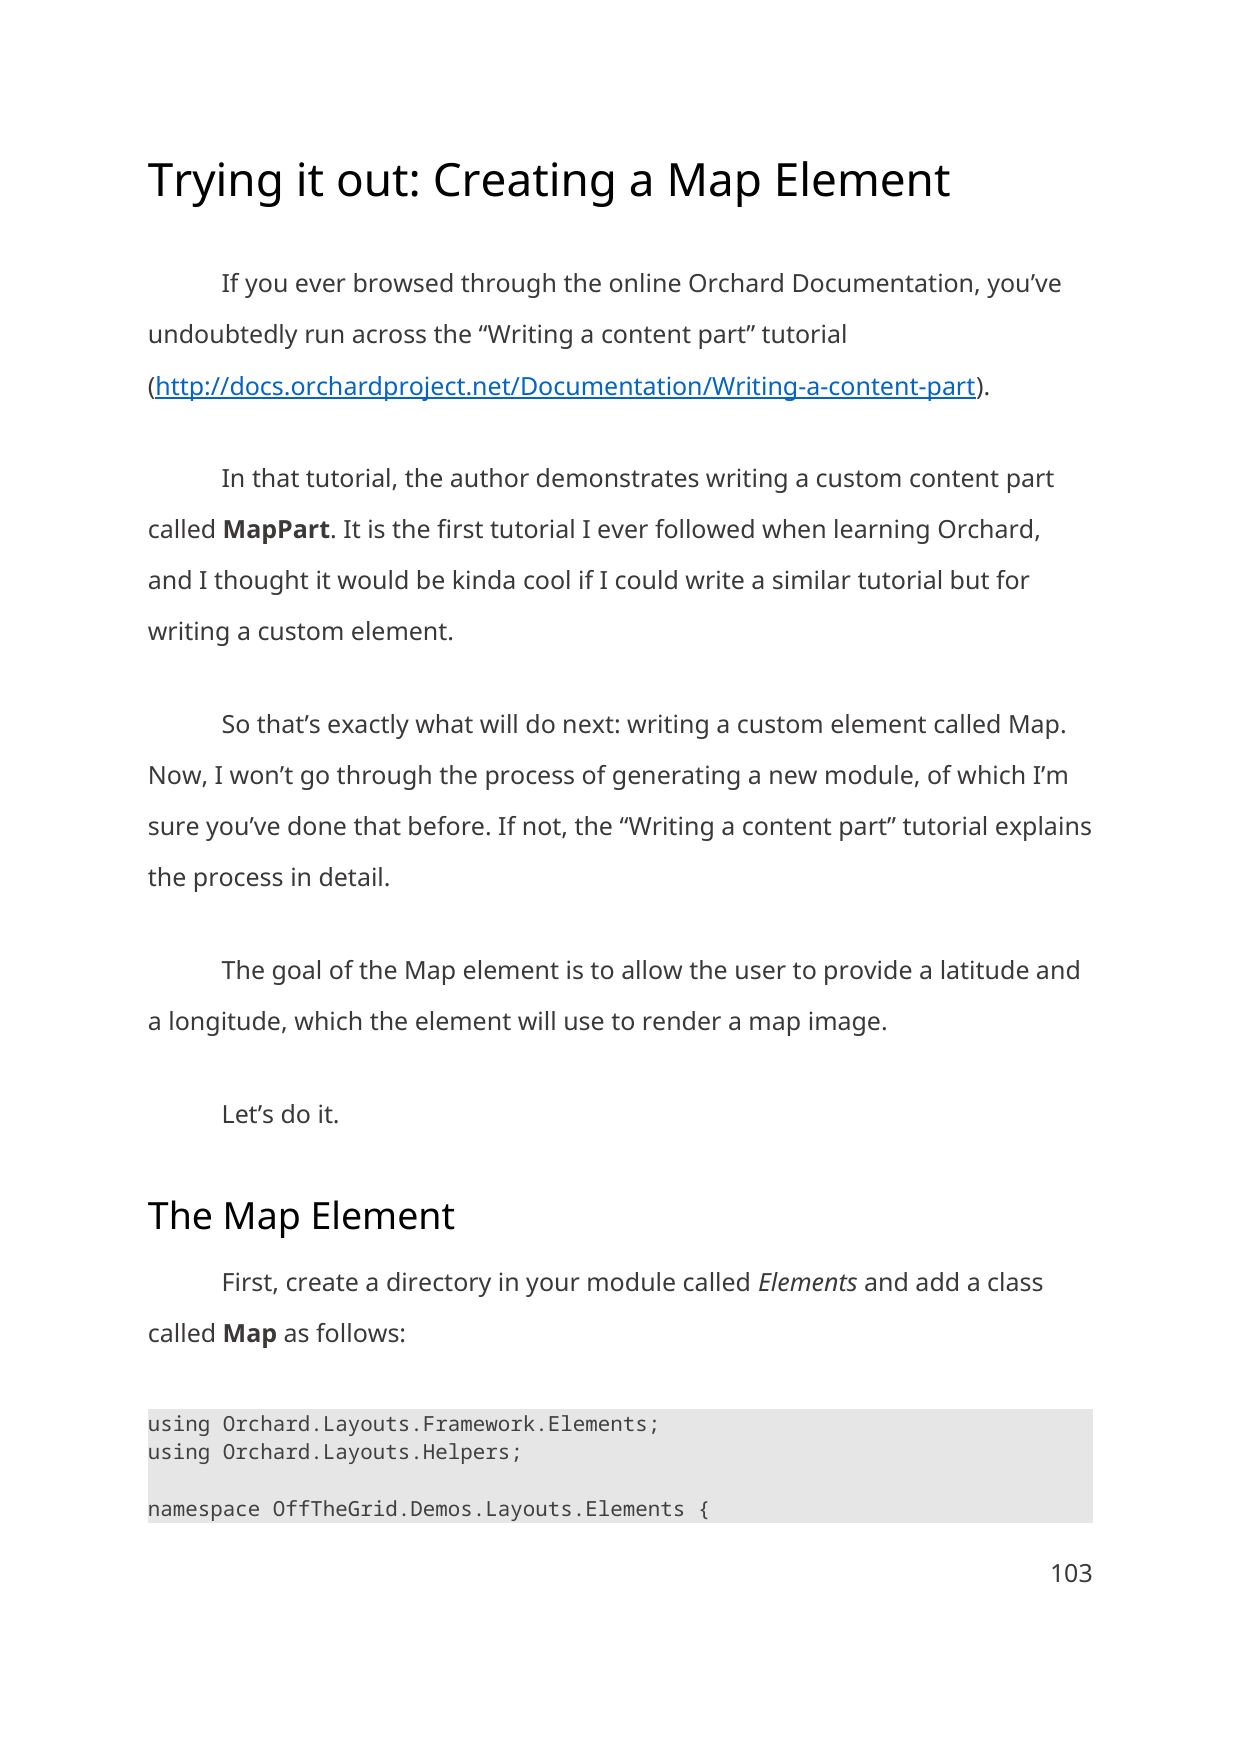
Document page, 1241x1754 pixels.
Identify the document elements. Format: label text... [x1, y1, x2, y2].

text If you ever browsed through the online Orchard Documentation, you’ve undoubtedly run across the “Writing a content part” tutorial (http://docs.orchardproject.net/Documentation/Writing-a-content-part). [148, 266, 1093, 402]
text using Orchard.Layouts.Framework.Elements; [148, 1409, 1093, 1437]
text In that tutorial, the author demonstrates writing a custom content part called MapPart. It is the first tutorial I ever followed when learning Orchard, and I thought it would be kinda cool if I could write a similar tutorial but for writing a custom element. [148, 461, 1093, 648]
text First, create a directory in your module called Elements and add a class called Map as follows: [148, 1265, 1093, 1350]
text using Orchard.Layouts.Helpers; [148, 1437, 1093, 1466]
subtitle The Map Element [148, 1189, 1093, 1240]
text namespace OffTheGrid.Demos.Layouts.Elements { [148, 1494, 1093, 1523]
subtitle Trying it out: Creating a Map Element [148, 148, 1093, 210]
text The goal of the Map element is to allow the user to provide a latitude and a longitude, which the element will use to render a map image. [148, 953, 1093, 1038]
text Let’s do it. [148, 1096, 1093, 1130]
text So that’s exactly what will do next: writing a custom element called Map. Now, I won’t go through the process of generating a new module, of which I’m sure you’ve done that before. If not, the “Writing a content part” tutorial explains the process in detail. [148, 707, 1093, 894]
